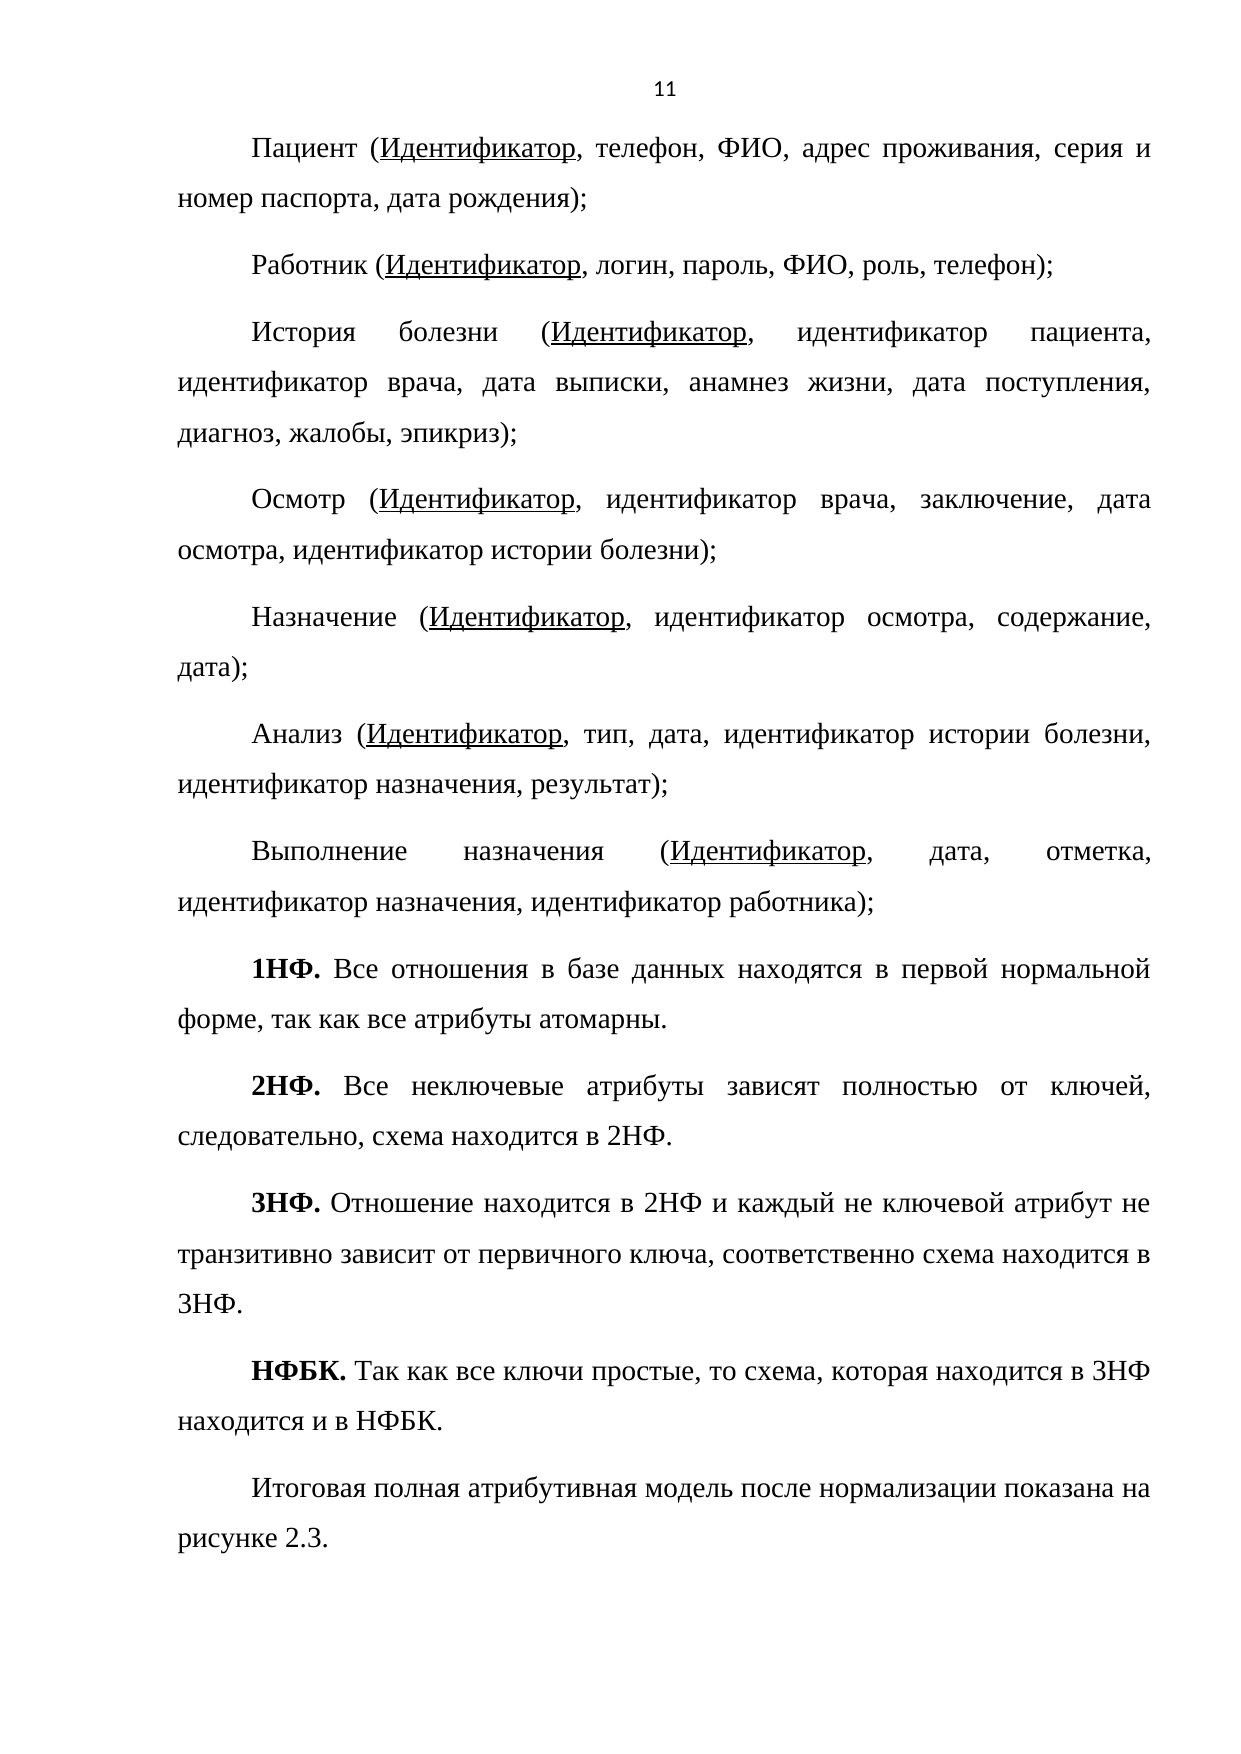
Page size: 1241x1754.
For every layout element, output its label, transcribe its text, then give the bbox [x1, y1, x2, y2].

text 2НФ. Все неключевые атрибуты зависят полностью от ключей, следовательно, схема находится в 2НФ. [177, 1068, 1152, 1152]
text Пациент (Идентификатор, телефон, ФИО, адрес проживания, серия и номер паспорта, дата рождения); [177, 130, 1152, 214]
text Итоговая полная атрибутивная модель после нормализации показана на рисунке 2.3. [177, 1470, 1152, 1554]
text Анализ (Идентификатор, тип, дата, идентификатор истории болезни, идентификатор назначения, результат); [177, 716, 1152, 800]
text 1НФ. Все отношения в базе данных находятся в первой нормальной форме, так как все атрибуты атомарны. [177, 951, 1152, 1035]
text История болезни (Идентификатор, идентификатор пациента, идентификатор врача, дата выписки, анамнез жизни, дата поступления, диагноз, жалобы, эпикриз); [177, 314, 1152, 448]
text Осмотр (Идентификатор, идентификатор врача, заключение, дата осмотра, идентификатор истории болезни); [177, 482, 1152, 566]
text Работник (Идентификатор, логин, пароль, ФИО, роль, телефон); [177, 247, 1152, 281]
text НФБК. Так как все ключи простые, то схема, которая находится в 3НФ находится и в НФБК. [177, 1353, 1152, 1437]
text 3НФ. Отношение находится в 2НФ и каждый не ключевой атрибут не транзитивно зависит от первичного ключа, соответственно схема находится в 3НФ. [177, 1185, 1152, 1319]
text Назначение (Идентификатор, идентификатор осмотра, содержание, дата); [177, 599, 1152, 683]
text Выполнение назначения (Идентификатор, дата, отметка, идентификатор назначения, идентификатор работника); [177, 833, 1152, 917]
